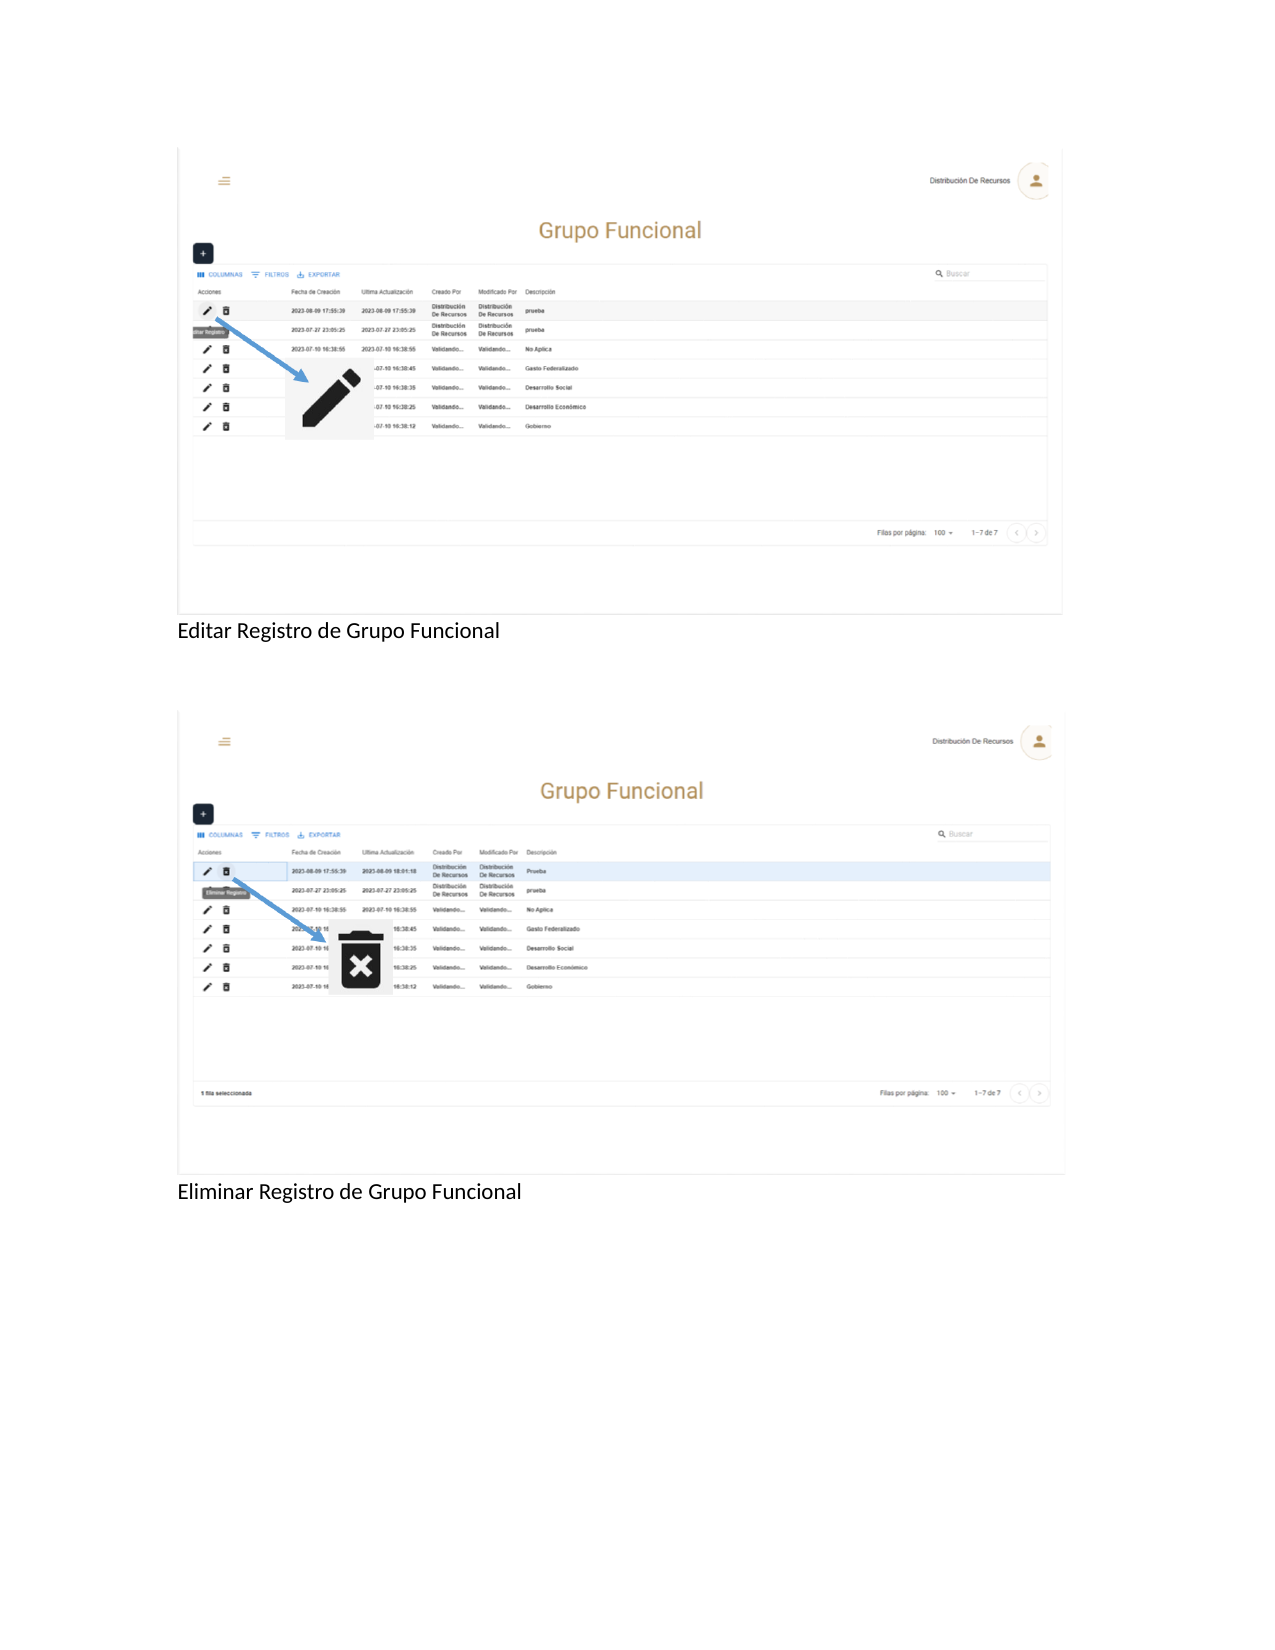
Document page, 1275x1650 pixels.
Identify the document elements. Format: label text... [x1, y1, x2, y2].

picture [177, 147, 1063, 615]
picture [177, 710, 1066, 1175]
